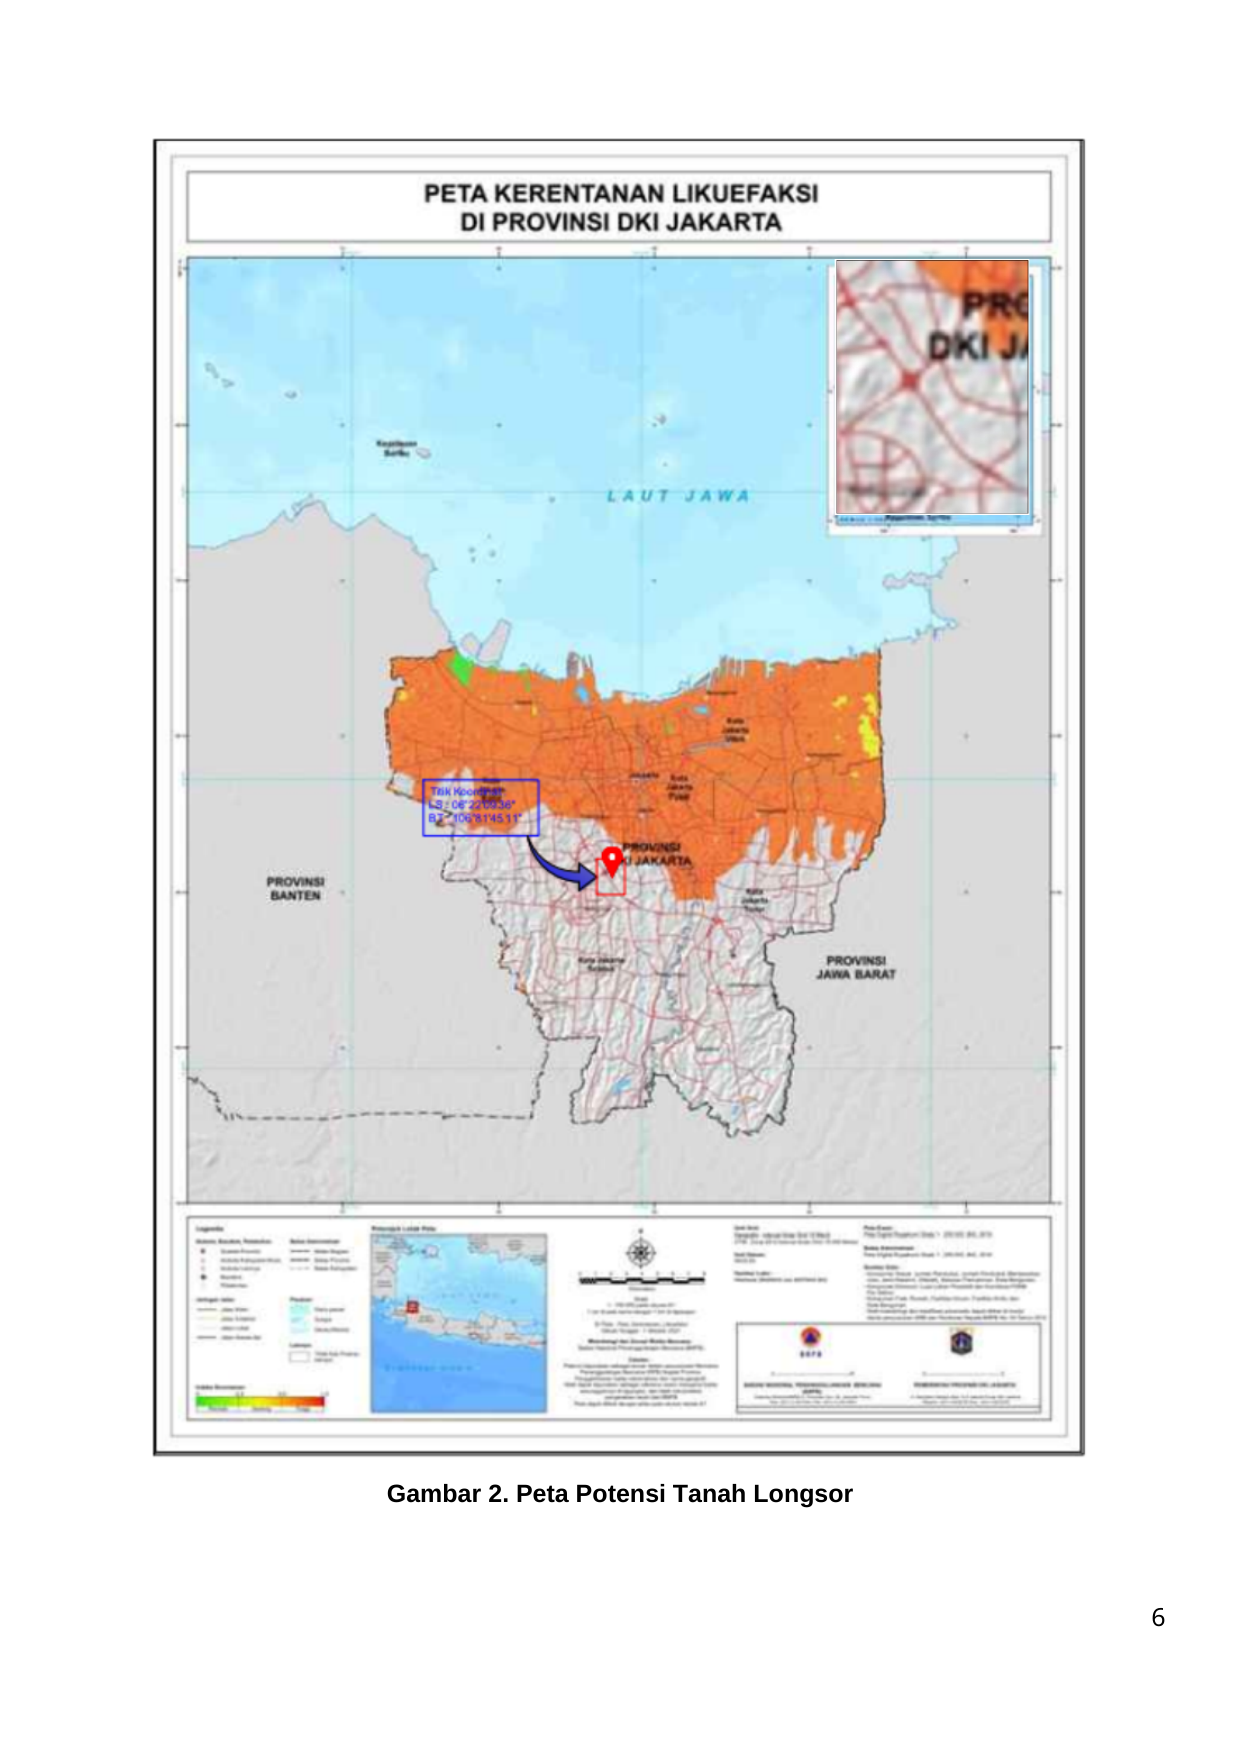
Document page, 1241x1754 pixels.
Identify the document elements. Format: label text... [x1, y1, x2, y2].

picture [148, 134, 1094, 1462]
text Gambar 2. Peta Potensi Tanah Longsor [75, 1479, 1165, 1508]
